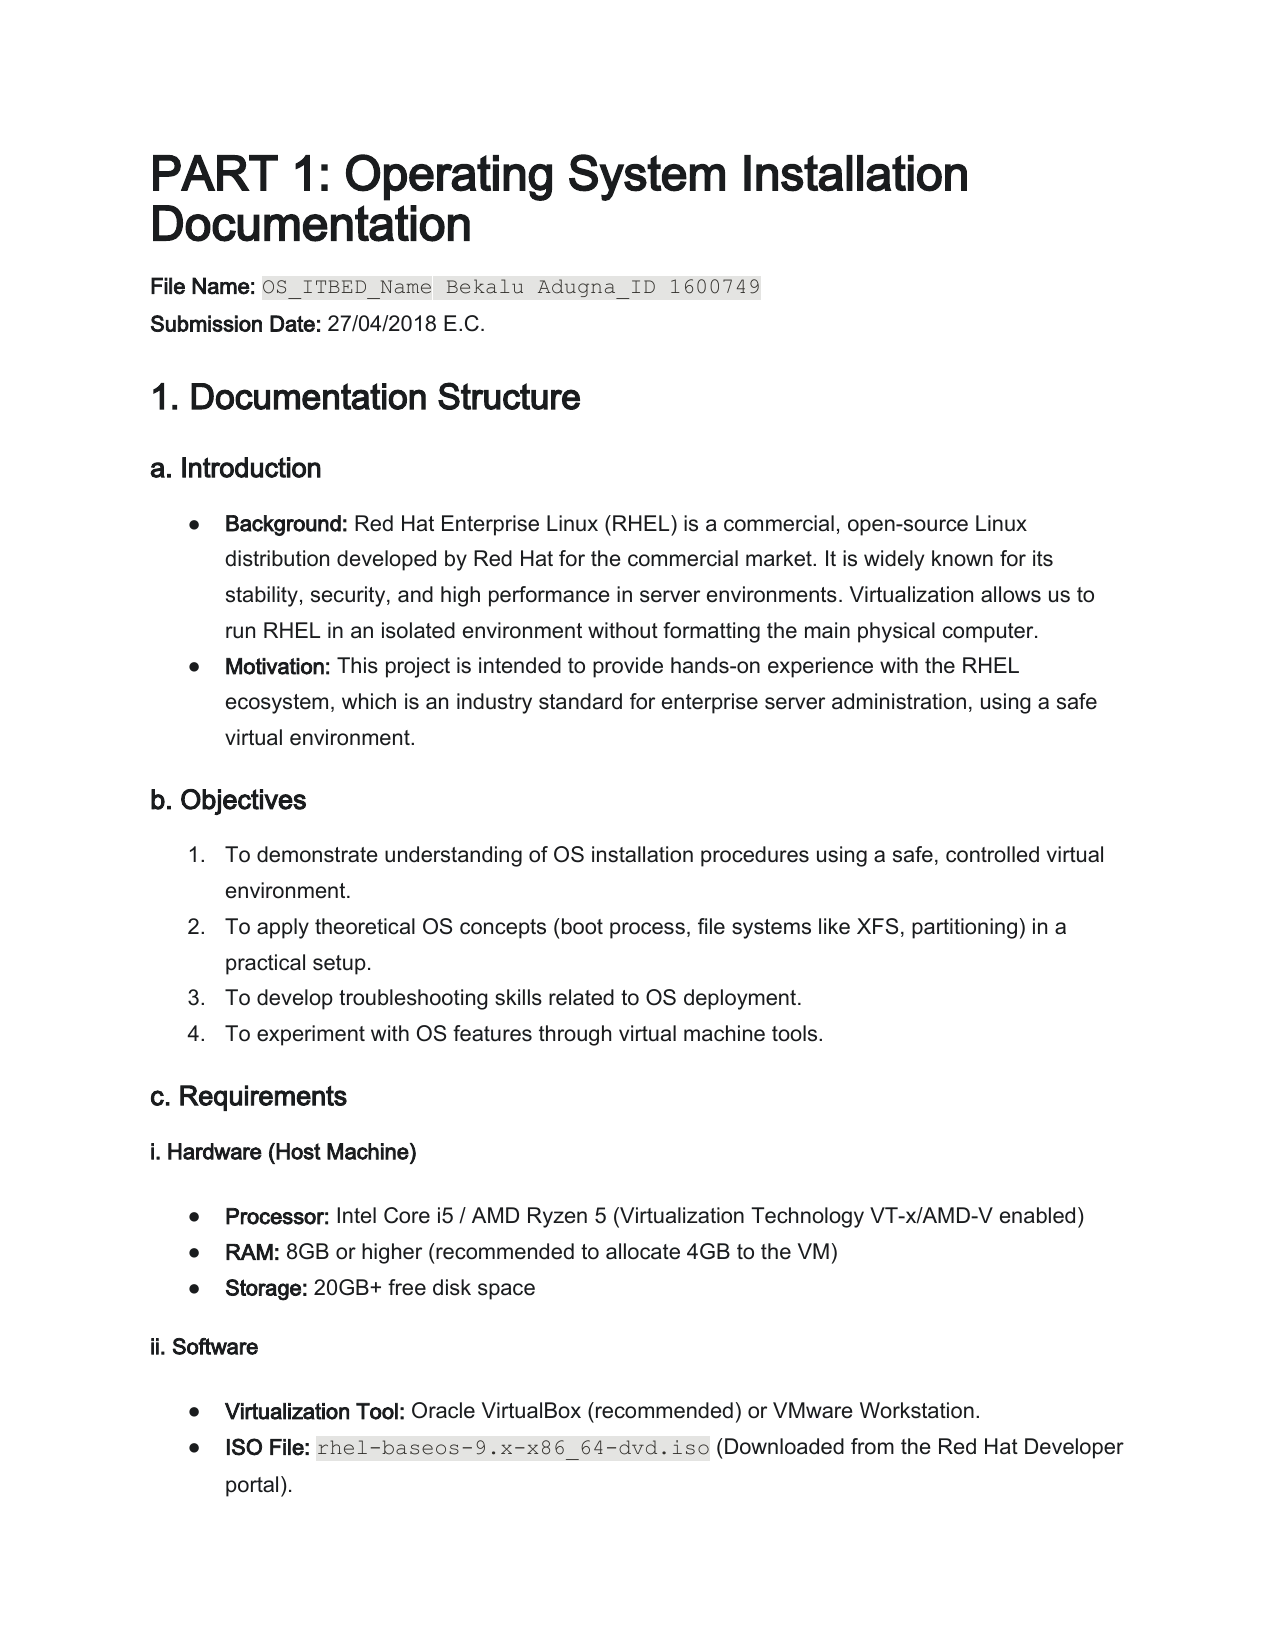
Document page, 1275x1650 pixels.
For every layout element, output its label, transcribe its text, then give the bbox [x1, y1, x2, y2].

text File Name: OS_ITBED_Name Bekalu Adugna_ID 1600749 Submission Date: 27/04/2018 E.C. [150, 273, 1125, 336]
subtitle a. Introduction [150, 452, 1125, 483]
subtitle PART 1: Operating System Installation Documentation [150, 150, 1125, 250]
list Virtualization Tool: Oracle VirtualBox (recommended) or VMware Workstation. [187, 1398, 1125, 1424]
subtitle 1. Documentation Structure [150, 376, 1125, 416]
list Motivation: This project is intended to provide hands-on experience with the RHEL ecosystem, which is an industry standard for enterprise server administration, using a safe virtual environment. [187, 653, 1125, 750]
text ii. Software [150, 1333, 1125, 1359]
list To demonstrate understanding of OS installation procedures using a safe, controlled virtual environment. [187, 842, 1125, 903]
list To apply theoretical OS concepts (boot process, file systems like XFS, partitioning) in a practical setup. [187, 914, 1125, 975]
list To experiment with OS features through virtual machine tools. [187, 1021, 1125, 1046]
list Storage: 20GB+ free disk space [187, 1275, 1125, 1300]
list Background: Red Hat Enterprise Linux (RHEL) is a commercial, open-source Linux distribution developed by Red Hat for the commercial market. It is widely known for its stability, security, and high performance in server environments. Virtualization allows us to run RHEL in an isolated environment without formatting the main physical computer. [187, 511, 1125, 643]
list To develop troubleshooting skills related to OS deployment. [187, 985, 1125, 1011]
list Processor: Intel Core i5 / AMD Ryzen 5 (Virtualization Technology VT-x/AMD-V enabled) [187, 1203, 1125, 1229]
text i. Hardware (Host Machine) [150, 1138, 1125, 1164]
subtitle b. Objectives [150, 783, 1125, 815]
list ISO File: rhel-baseos-9.x-x86_64-dvd.iso (Downloaded from the Red Hat Developer portal). [187, 1434, 1125, 1497]
list RAM: 8GB or higher (recommended to allocate 4GB to the VM) [187, 1239, 1125, 1264]
subtitle c. Requirements [150, 1080, 1125, 1111]
